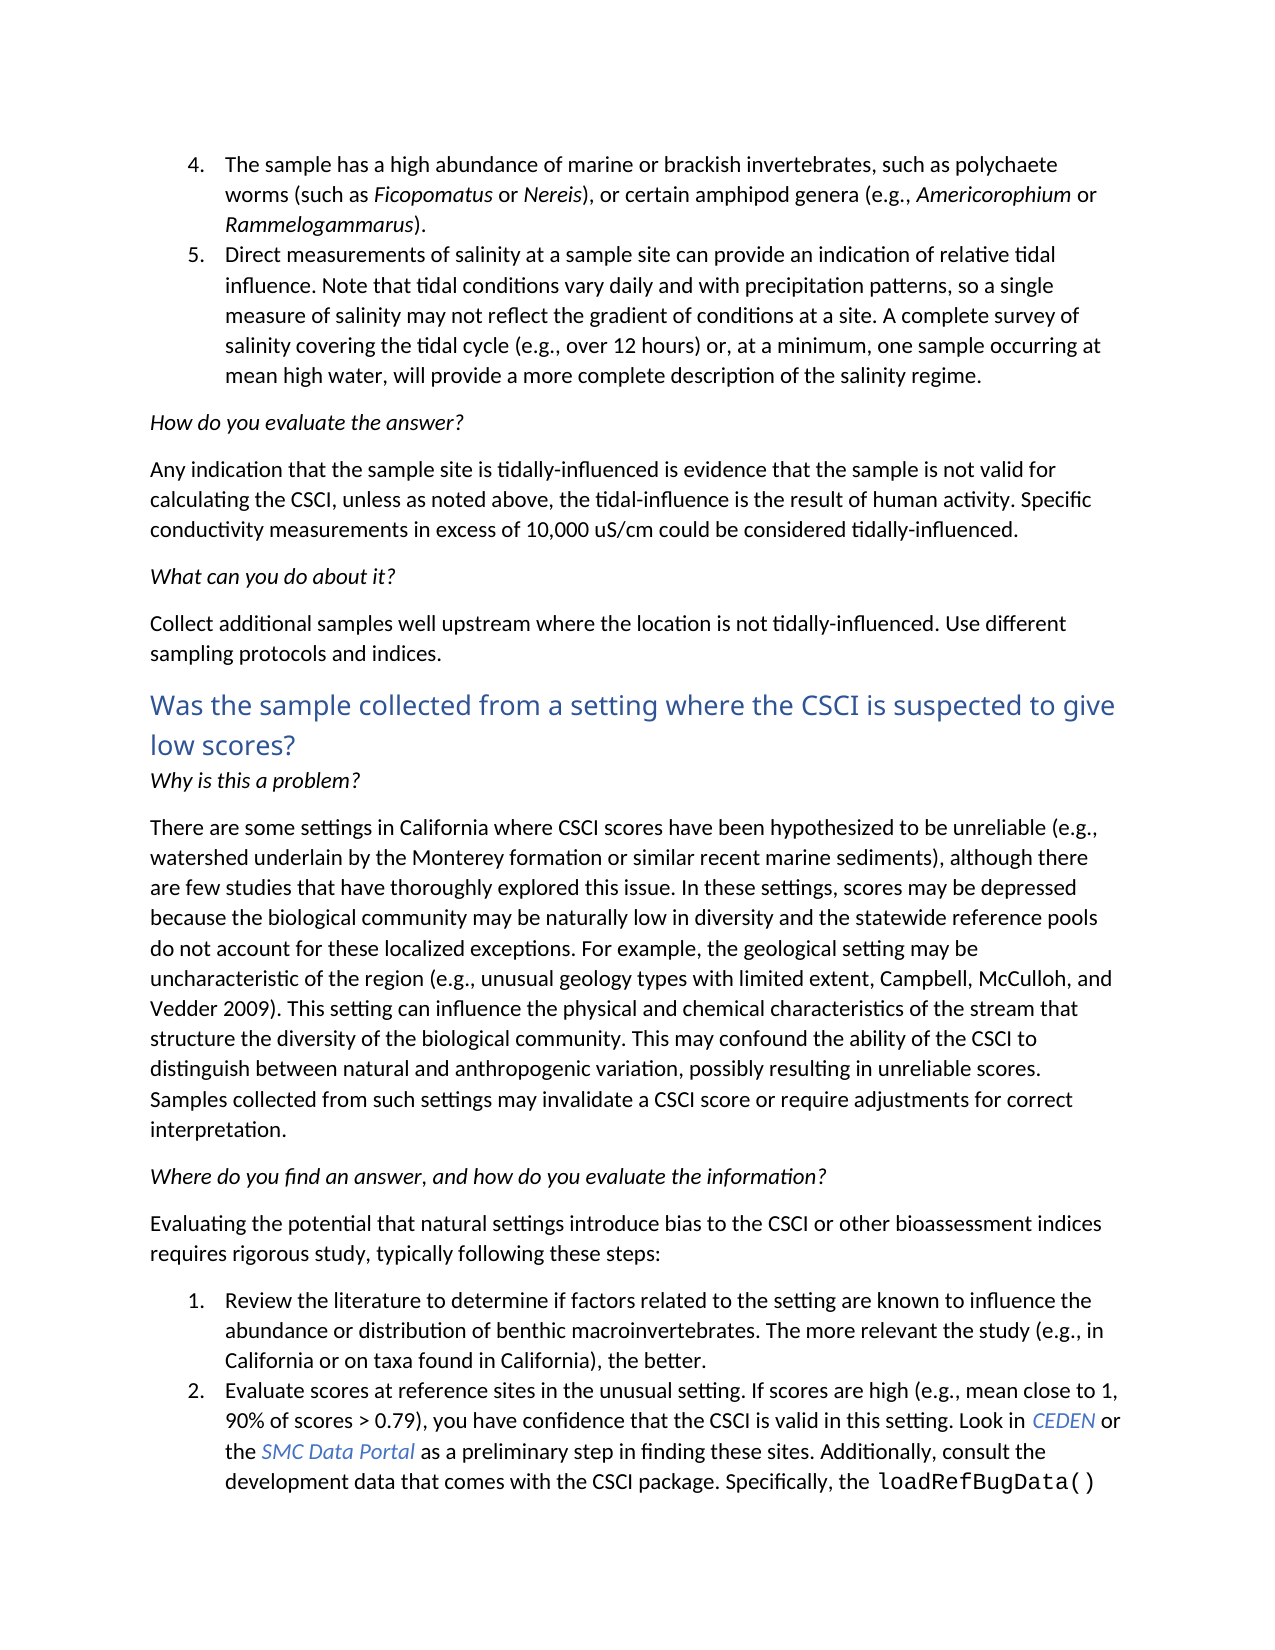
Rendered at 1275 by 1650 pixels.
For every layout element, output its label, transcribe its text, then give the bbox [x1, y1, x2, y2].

text Why is this a problem? [150, 766, 1125, 794]
text There are some settings in California where CSCI scores have been hypothesized to be unreliable (e.g., watershed underlain by the Monterey formation or similar recent marine sediments), although there are few studies that have thoroughly explored this issue. In these settings, scores may be depressed because the biological community may be naturally low in diversity and the statewide reference pools do not account for these localized exceptions. For example, the geological setting may be uncharacteristic of the region (e.g., unusual geology types with limited extent, Campbell, McCulloh, and Vedder 2009). This setting can influence the physical and chemical characteristics of the stream that structure the diversity of the biological community. This may confound the ability of the CSCI to distinguish between natural and anthropogenic variation, possibly resulting in unreliable scores. Samples collected from such settings may invalidate a CSCI score or require adjustments for correct interpretation. [150, 813, 1125, 1143]
text Collect additional samples well upstream where the location is not tidally-influenced. Use different sampling protocols and indices. [150, 609, 1125, 668]
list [187, 1376, 1125, 1496]
list The sample has a high abundance of marine or brackish invertebrates, such as polychaete worms (such as Ficopomatus or Nereis), or certain amphipod genera (e.g., Americorophium or Rammelogammarus). [187, 150, 1125, 238]
text What can you do about it? [150, 562, 1125, 591]
text Any indication that the sample site is tidally-influenced is evidence that the sample is not valid for calculating the CSCI, unless as noted above, the tidal-influence is the result of human activity. Specific conductivity measurements in excess of 10,000 uS/cm could be considered tidally-influenced. [150, 455, 1125, 544]
text Where do you find an answer, and how do you evaluate the information? [150, 1162, 1125, 1190]
subtitle Was the sample collected from a setting where the CSCI is suspected to give low scores? [150, 686, 1125, 763]
text How do you evaluate the answer? [150, 408, 1125, 436]
list Review the literature to determine if factors related to the setting are known to influence the abundance or distribution of benthic macroinvertebrates. The more relevant the study (e.g., in California or on taxa found in California), the better. [187, 1286, 1125, 1374]
list Direct measurements of salinity at a sample site can provide an indication of relative tidal influence. Note that tidal conditions vary daily and with precipitation patterns, so a single measure of salinity may not reflect the gradient of conditions at a site. A complete survey of salinity covering the tidal cycle (e.g., over 12 hours) or, at a minimum, one sample occurring at mean high water, will provide a more complete description of the salinity regime. [187, 241, 1125, 389]
text Evaluating the potential that natural settings introduce bias to the CSCI or other bioassessment indices requires rigorous study, typically following these steps: [150, 1209, 1125, 1267]
